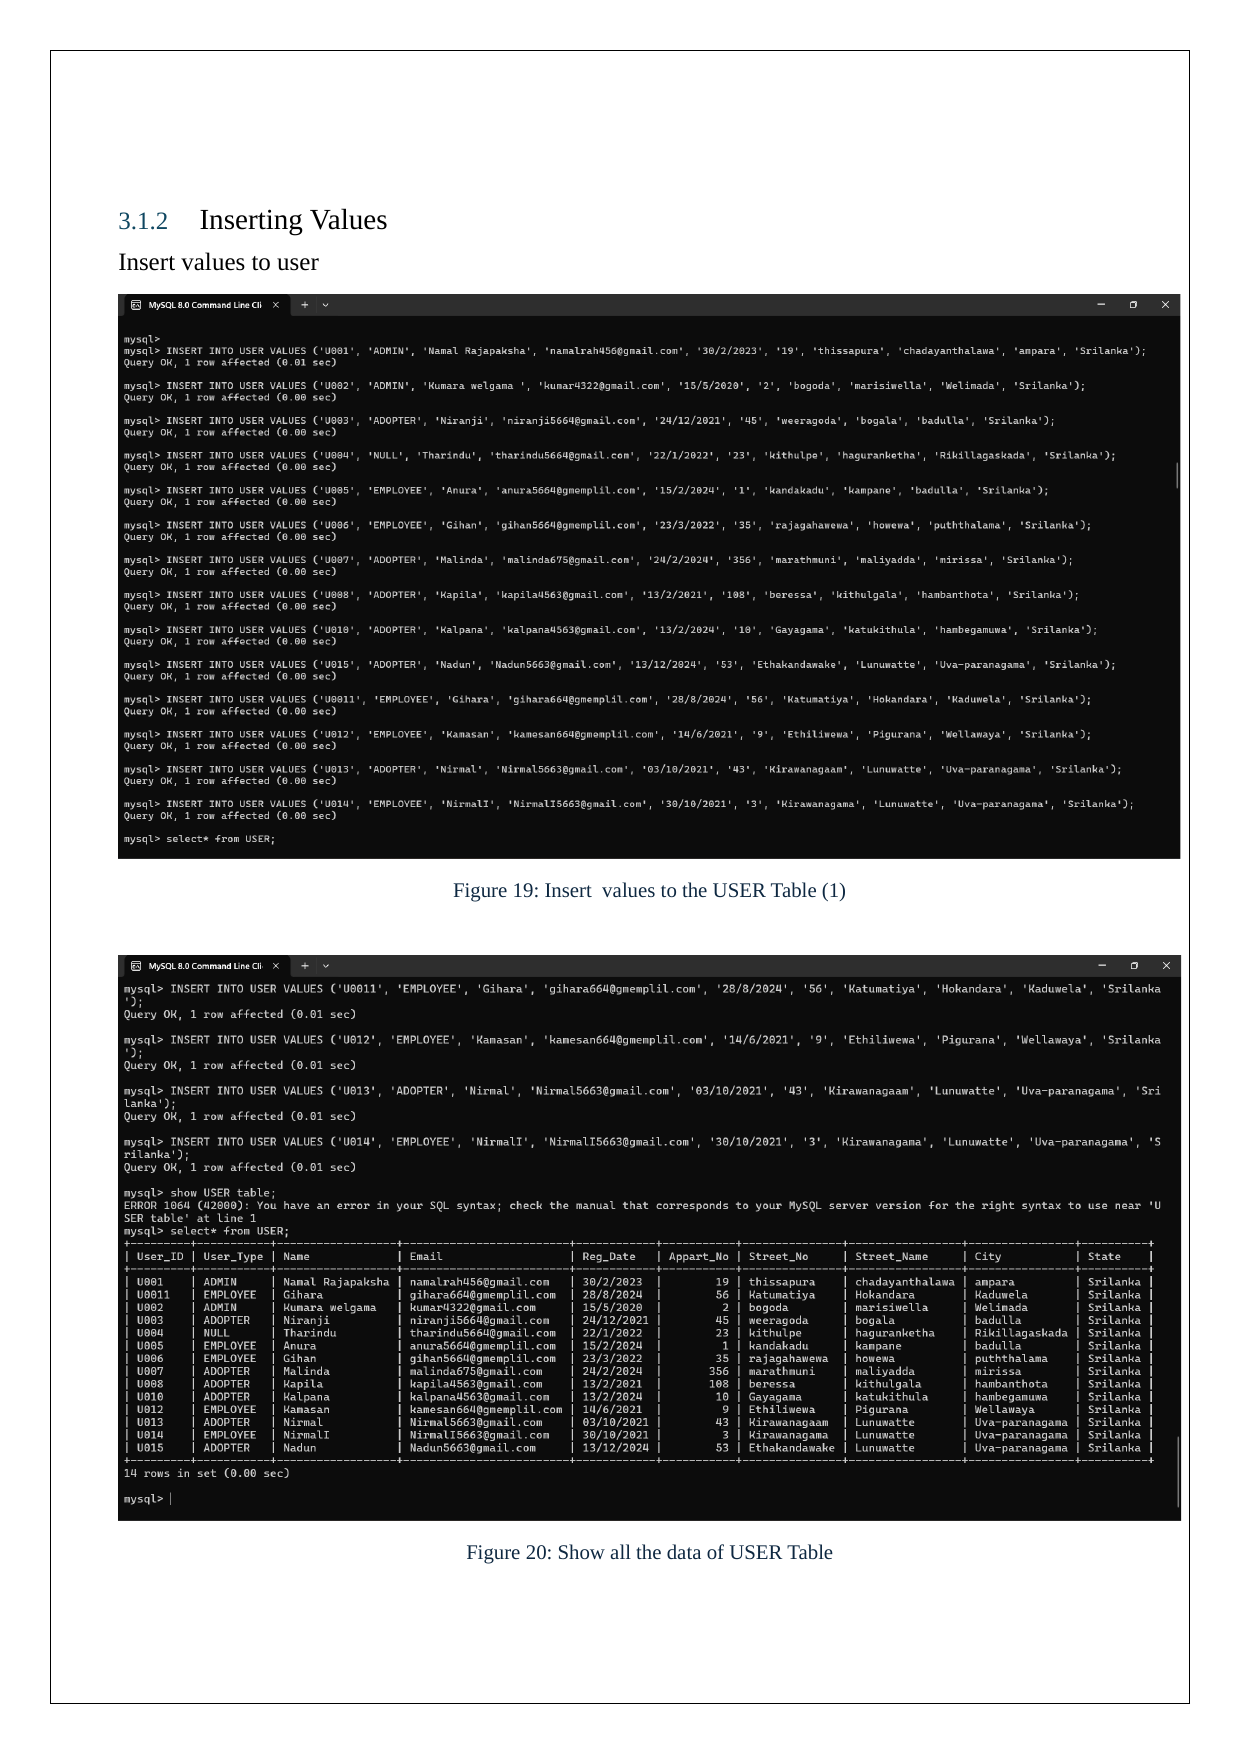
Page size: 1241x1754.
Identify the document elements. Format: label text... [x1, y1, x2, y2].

text Figure 19: Insert values to the USER Table (1) [118, 878, 1181, 902]
picture [118, 955, 1182, 1521]
text Figure 20: Show all the data of USER Table [118, 1521, 1181, 1564]
picture [118, 294, 1181, 859]
subtitle Inserting Values [118, 202, 1181, 236]
text Insert values to user [118, 247, 1181, 275]
